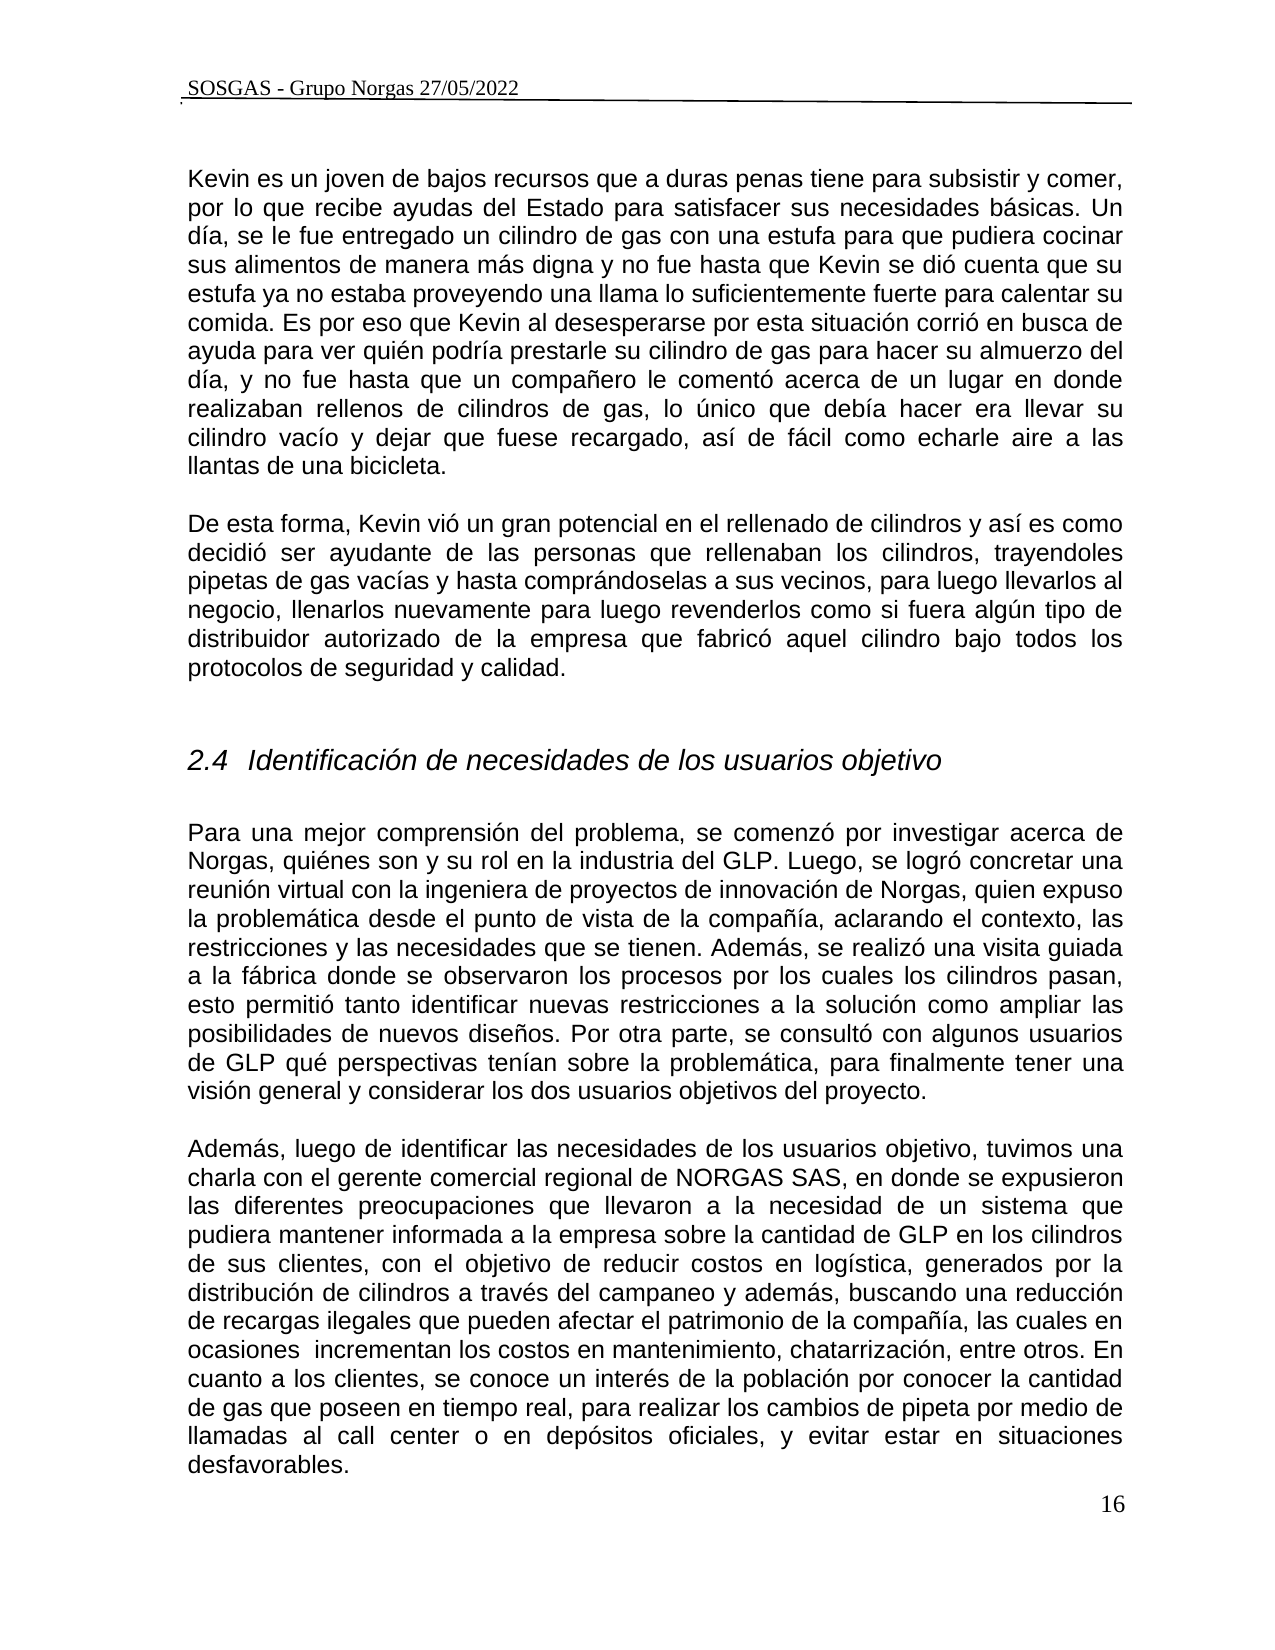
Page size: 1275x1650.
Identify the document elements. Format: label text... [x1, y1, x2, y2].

subtitle Identificación de necesidades de los usuarios objetivo [187, 743, 1125, 777]
text De esta forma, Kevin vió un gran potencial en el rellenado de cilindros y así es como decidió ser ayudante de las personas que rellenaban los cilindros, trayendoles pipetas de gas vacías y hasta comprándoselas a sus vecinos, para luego llevarlos al negocio, llenarlos nuevamente para luego revenderlos como si fuera algún tipo de distribuidor autorizado de la empresa que fabricó aquel cilindro bajo todos los protocolos de seguridad y calidad. [187, 509, 1125, 681]
text Kevin es un joven de bajos recursos que a duras penas tiene para subsistir y comer, por lo que recibe ayudas del Estado para satisfacer sus necesidades básicas. Un día, se le fue entregado un cilindro de gas con una estufa para que pudiera cocinar sus alimentos de manera más digna y no fue hasta que Kevin se dió cuenta que su estufa ya no estaba proveyendo una llama lo suficientemente fuerte para calentar su comida. Es por eso que Kevin al desesperarse por esta situación corrió en busca de ayuda para ver quién podría prestarle su cilindro de gas para hacer su almuerzo del día, y no fue hasta que un compañero le comentó acerca de un lugar en donde realizaban rellenos de cilindros de gas, lo único que debía hacer era llevar su cilindro vacío y dejar que fuese recargado, así de fácil como echarle aire a las llantas de una bicicleta. [187, 164, 1125, 480]
text Para una mejor comprensión del problema, se comenzó por investigar acerca de Norgas, quiénes son y su rol en la industria del GLP. Luego, se logró concretar una reunión virtual con la ingeniera de proyectos de innovación de Norgas, quien expuso la problemática desde el punto de vista de la compañía, aclarando el contexto, las restricciones y las necesidades que se tienen. Además, se realizó una visita guiada a la fábrica donde se observaron los procesos por los cuales los cilindros pasan, esto permitió tanto identificar nuevas restricciones a la solución como ampliar las posibilidades de nuevos diseños. Por otra parte, se consultó con algunos usuarios de GLP qué perspectivas tenían sobre la problemática, para finalmente tener una visión general y considerar los dos usuarios objetivos del proyecto. [187, 818, 1125, 1105]
text Además, luego de identificar las necesidades de los usuarios objetivo, tuvimos una charla con el gerente comercial regional de NORGAS SAS, en donde se expusieron las diferentes preocupaciones que llevaron a la necesidad de un sistema que pudiera mantener informada a la empresa sobre la cantidad de GLP en los cilindros de sus clientes, con el objetivo de reducir costos en logística, generados por la distribución de cilindros a través del campaneo y además, buscando una reducción de recargas ilegales que pueden afectar el patrimonio de la compañía, las cuales en ocasiones incrementan los costos en mantenimiento, chatarrización, entre otros. En cuanto a los clientes, se conoce un interés de la población por conocer la cantidad de gas que poseen en tiempo real, para realizar los cambios de pipeta por medio de llamadas al call center o en depósitos oficiales, y evitar estar en situaciones desfavorables. [187, 1134, 1125, 1479]
